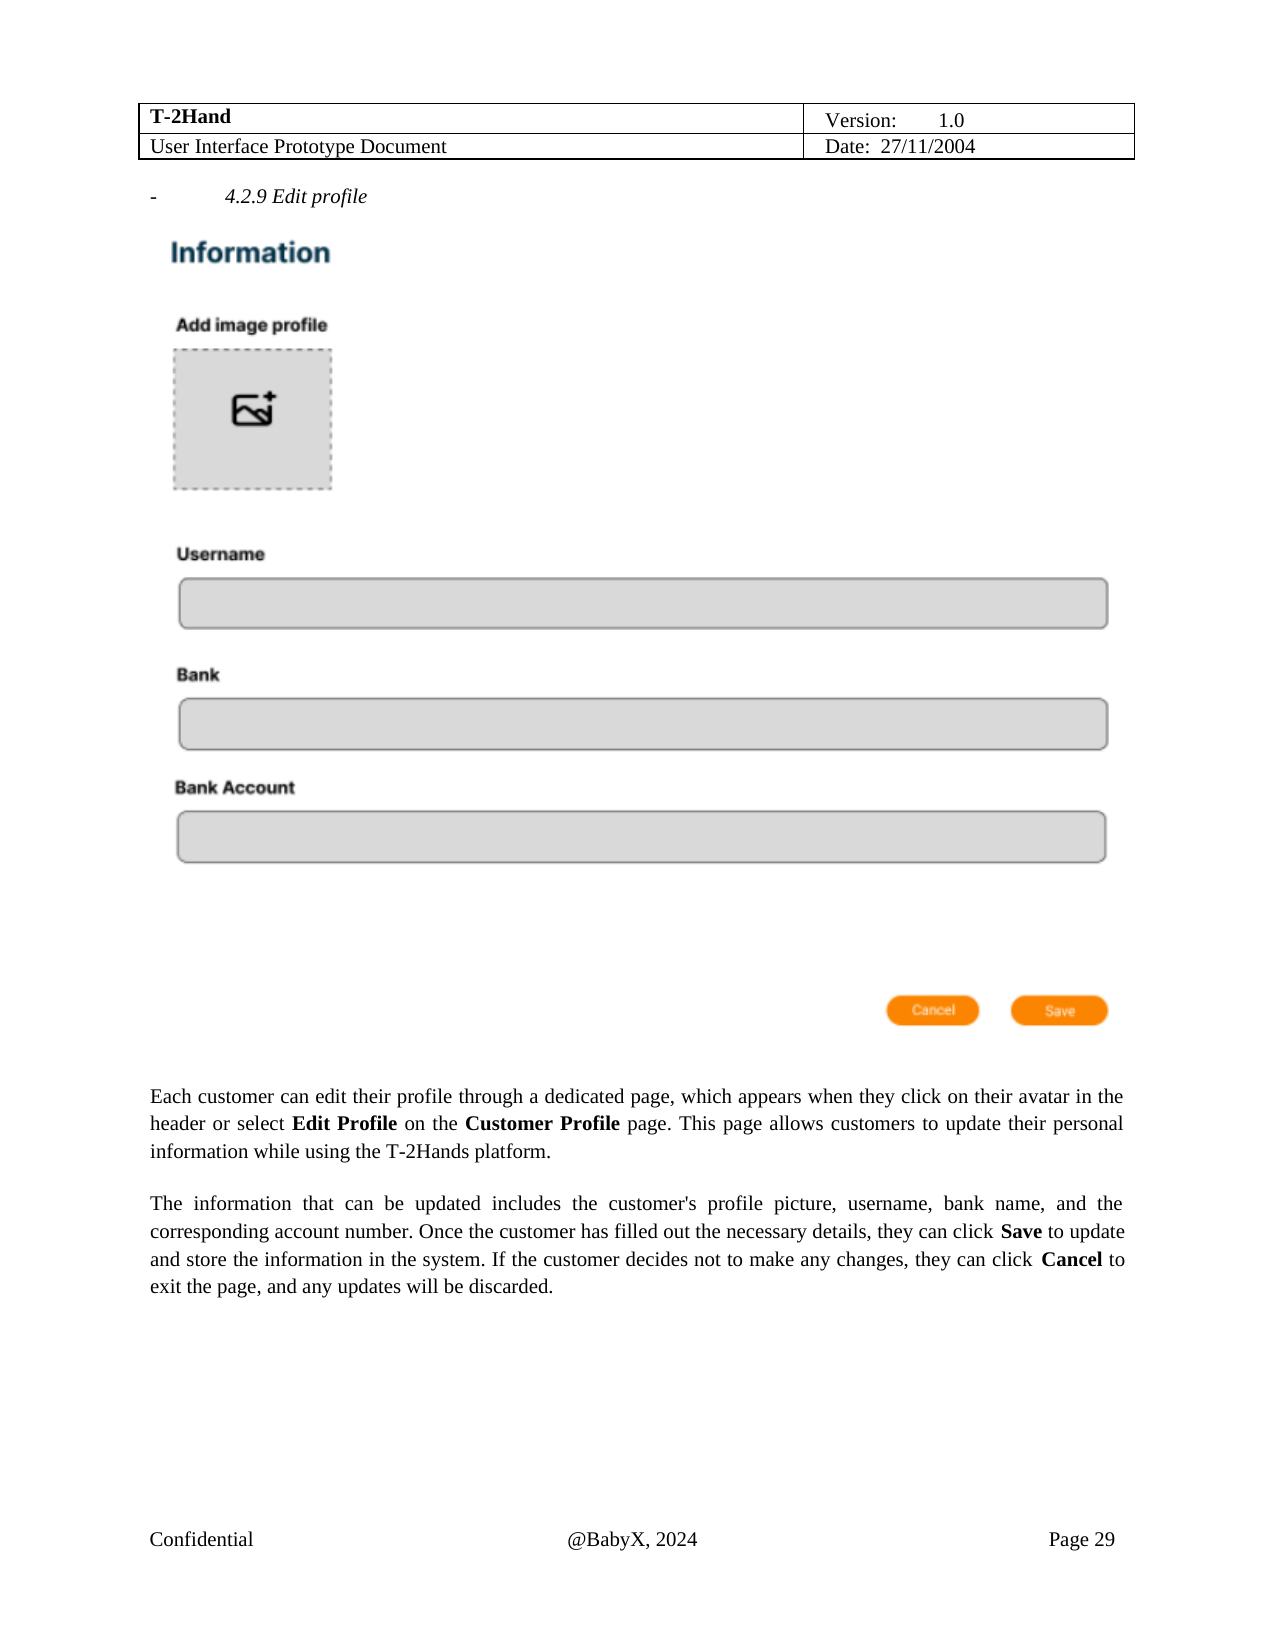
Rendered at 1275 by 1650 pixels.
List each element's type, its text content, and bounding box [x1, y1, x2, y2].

subtitle 4.2.9 Edit profile [150, 184, 1125, 208]
text Each customer can edit their profile through a dedicated page, which appears when they click on their avatar in the header or select Edit Profile on the Customer Profile page. This page allows customers to update their personal information while using the T-2Hands platform. [150, 1083, 1125, 1163]
text The information that can be updated includes the customer's profile picture, username, bank name, and the corresponding account number. Once the customer has filled out the necessary details, they can click Save to update and store the information in the system. If the customer decides not to make any changes, they can click Cancel to exit the page, and any updates will be discarded. [150, 1191, 1125, 1298]
picture [150, 236, 1125, 1055]
